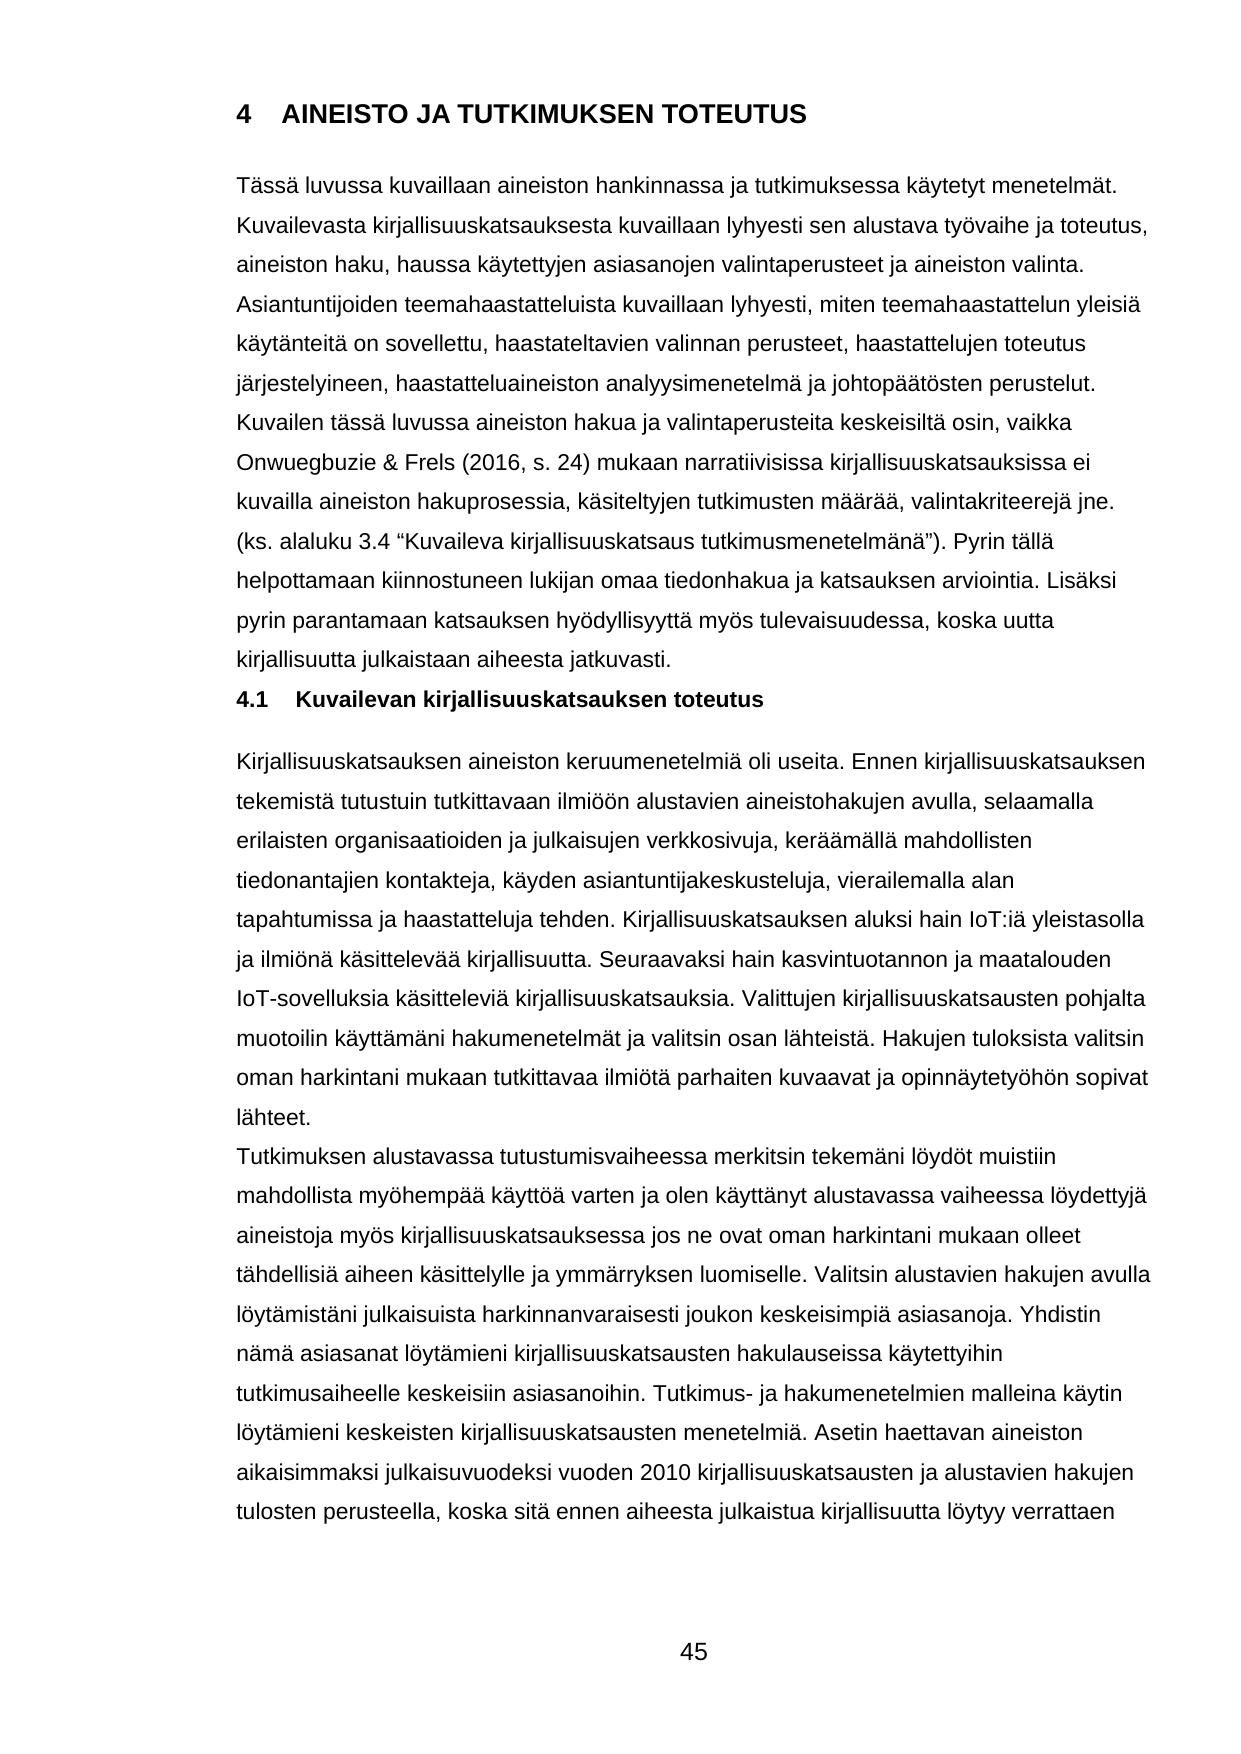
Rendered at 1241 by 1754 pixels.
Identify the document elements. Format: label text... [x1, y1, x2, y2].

text Kuvailen tässä luvussa aineiston hakua ja valintaperusteita keskeisiltä osin, vaikka Onwuegbuzie & Frels (2016, s. 24) mukaan narratiivisissa kirjallisuuskatsauksissa ei kuvailla aineiston hakuprosessia, käsiteltyjen tutkimusten määrää, valintakriteerejä jne. (ks. alaluku 3.4 “Kuvaileva kirjallisuuskatsaus tutkimusmenetelmänä”). Pyrin tällä helpottamaan kiinnostuneen lukijan omaa tiedonhakua ja katsauksen arviointia. Lisäksi pyrin parantamaan katsauksen hyödyllisyyttä myös tulevaisuudessa, koska uutta kirjallisuutta julkaistaan aiheesta jatkuvasti. [236, 409, 1152, 673]
subtitle Kuvailevan kirjallisuuskatsauksen toteutus [236, 686, 1152, 712]
text Tässä luvussa kuvaillaan aineiston hankinnassa ja tutkimuksessa käytetyt menetelmät. Kuvailevasta kirjallisuuskatsauksesta kuvaillaan lyhyesti sen alustava työvaihe ja toteutus, aineiston haku, haussa käytettyjen asiasanojen valintaperusteet ja aineiston valinta. Asiantuntijoiden teemahaastatteluista kuvaillaan lyhyesti, miten teemahaastattelun yleisiä käytänteitä on sovellettu, haastateltavien valinnan perusteet, haastattelujen toteutus järjestelyineen, haastatteluaineiston analyysimenetelmä ja johtopäätösten perustelut. [236, 172, 1152, 396]
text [236, 1143, 1152, 1524]
text Kirjallisuuskatsauksen aineiston keruumenetelmiä oli useita. Ennen kirjallisuuskatsauksen tekemistä tutustuin tutkittavaan ilmiöön alustavien aineistohakujen avulla, selaamalla erilaisten organisaatioiden ja julkaisujen verkkosivuja, keräämällä mahdollisten tiedonantajien kontakteja, käyden asiantuntijakeskusteluja, vierailemalla alan tapahtumissa ja haastatteluja tehden. Kirjallisuuskatsauksen aluksi hain IoT:iä yleistasolla ja ilmiönä käsittelevää kirjallisuutta. Seuraavaksi hain kasvintuotannon ja maatalouden IoT-sovelluksia käsitteleviä kirjallisuuskatsauksia. Valittujen kirjallisuuskatsausten pohjalta muotoilin käyttämäni hakumenetelmät ja valitsin osan lähteistä. Hakujen tuloksista valitsin oman harkintani mukaan tutkittavaa ilmiötä parhaiten kuvaavat ja opinnäytetyöhön sopivat lähteet. [236, 748, 1152, 1130]
subtitle AINEISTO JA TUTKIMUKSEN TOTEUTUS [236, 98, 1152, 130]
